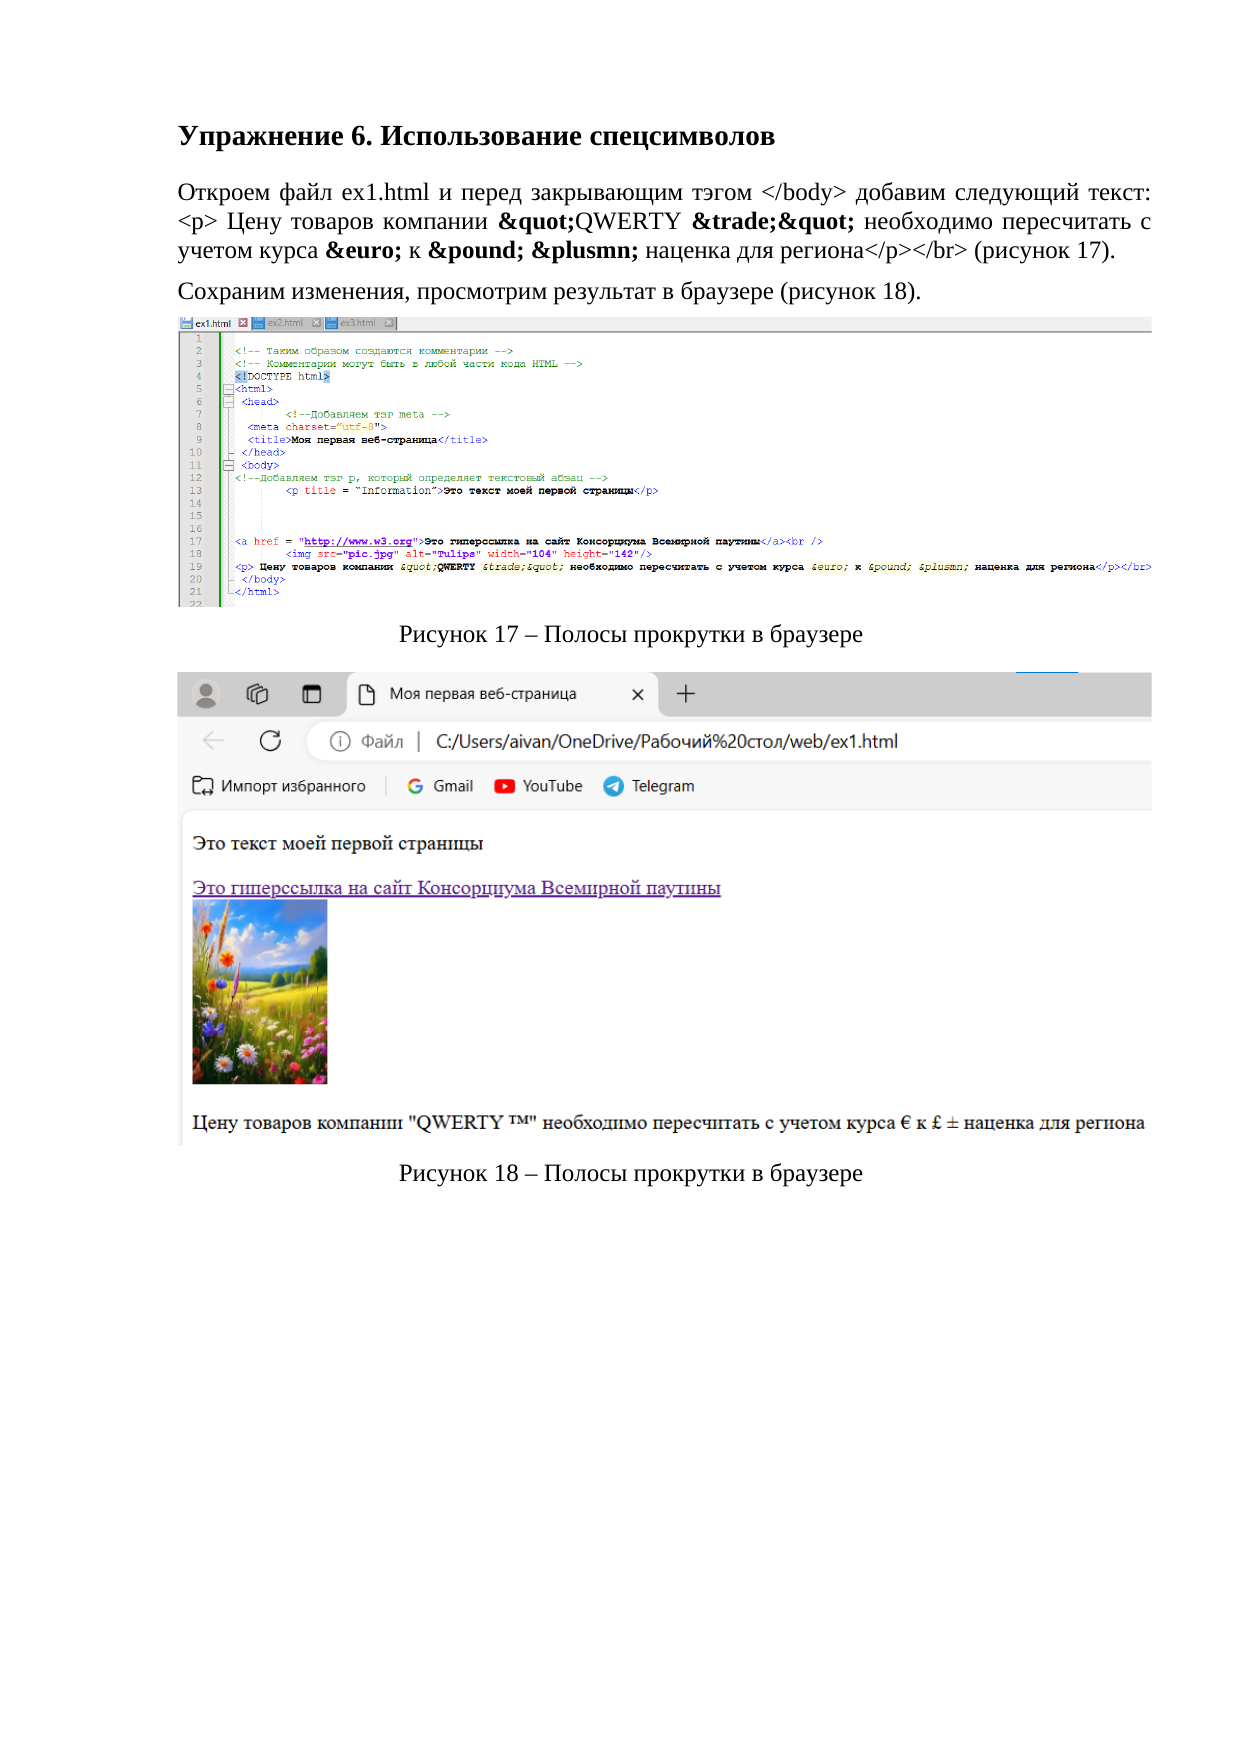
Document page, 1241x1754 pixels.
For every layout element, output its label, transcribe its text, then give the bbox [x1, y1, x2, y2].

text Сохраним изменения, просмотрим результат в браузере (рисунок 18). [177, 276, 1152, 305]
text Рисунок 17 – Полосы прокрутки в браузере [325, 619, 1152, 647]
picture [177, 317, 1152, 607]
subtitle Упражнение 6. Использование спецсимволов [177, 118, 1152, 152]
text Рисунок 18 – Полосы прокрутки в браузере [325, 1158, 1152, 1187]
text Откроем файл ex1.html и перед закрывающим тэгом </body> добавим следующий текст: <p> Цену товаров компании &quot;QWERTY &trade;&quot; необходимо пересчитать с учетом курса &euro; к &pound; &plusmn; наценка для региона</p></br> (рисунок 17). [177, 177, 1152, 264]
picture [177, 672, 1152, 1146]
